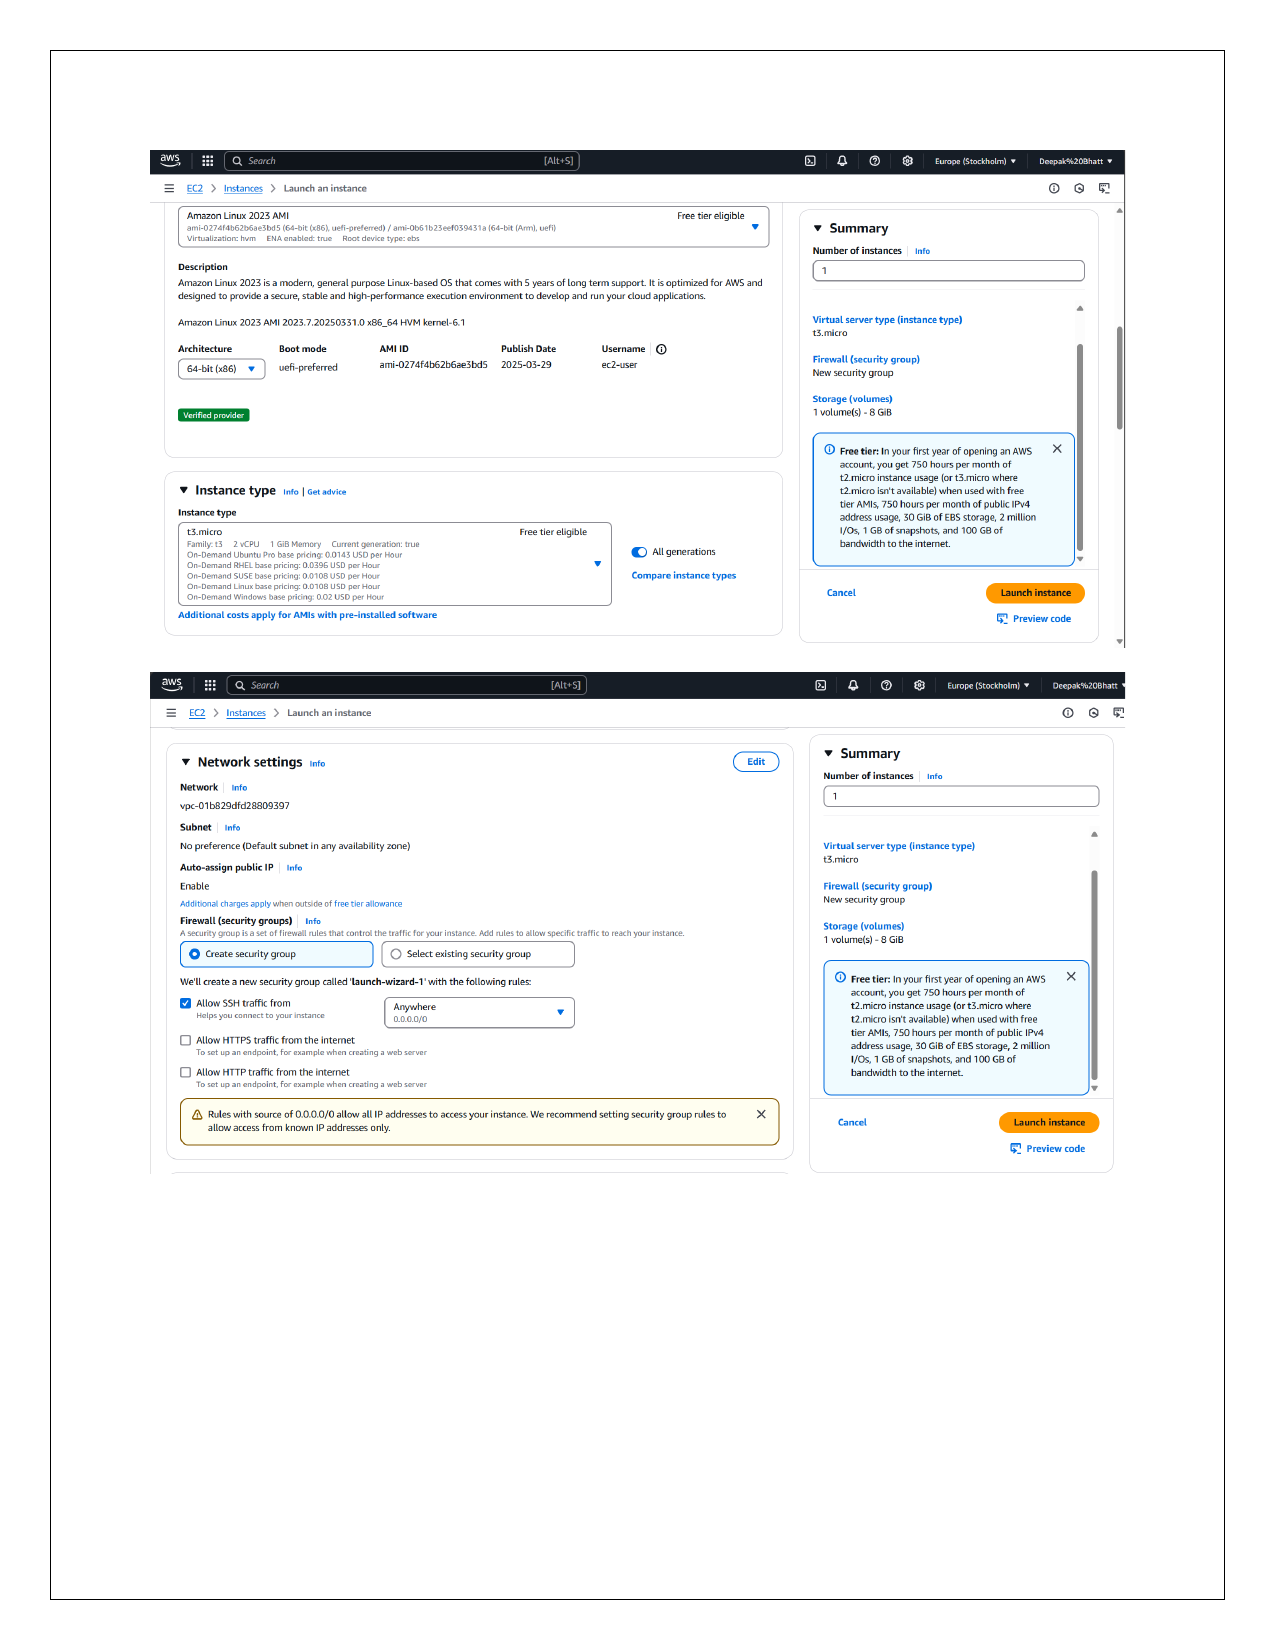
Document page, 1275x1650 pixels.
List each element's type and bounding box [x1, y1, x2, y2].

picture [150, 150, 1125, 648]
picture [150, 672, 1125, 1174]
